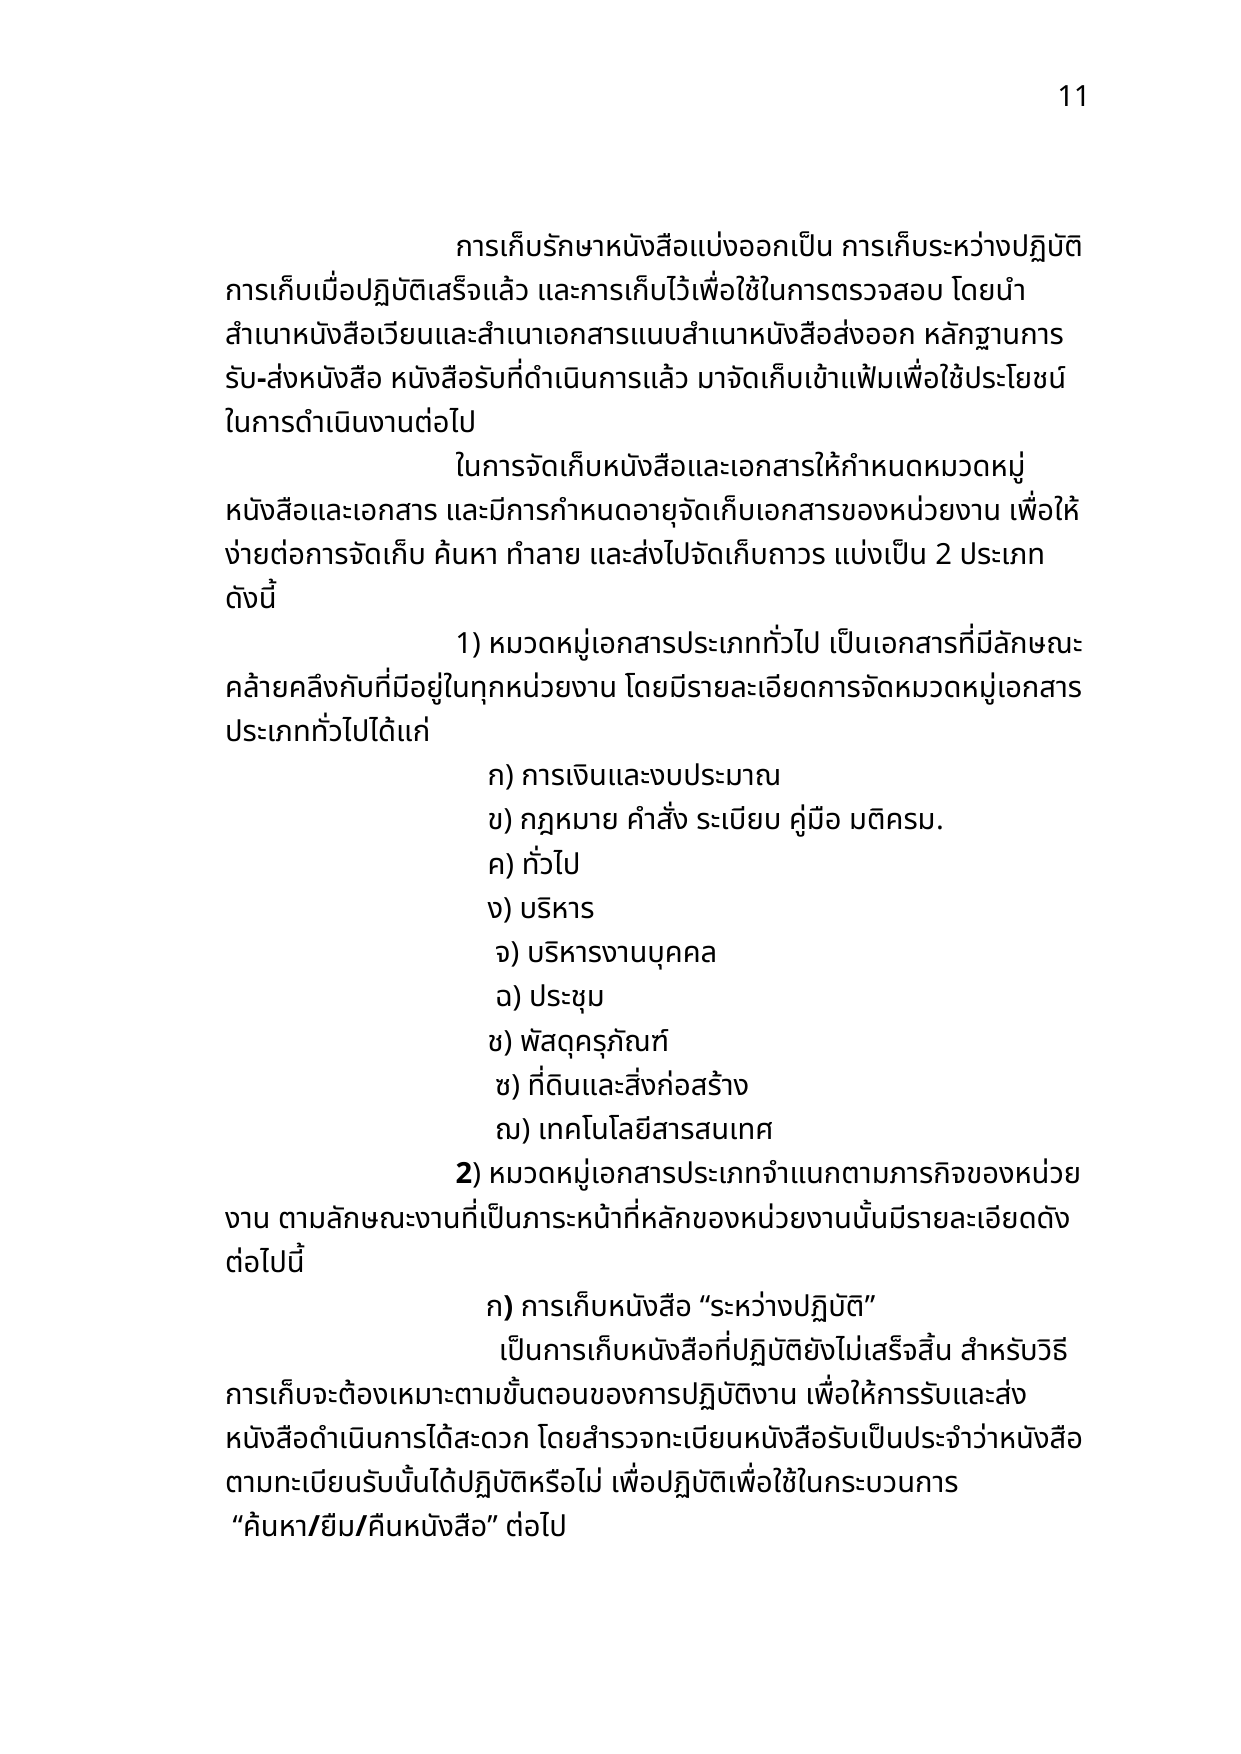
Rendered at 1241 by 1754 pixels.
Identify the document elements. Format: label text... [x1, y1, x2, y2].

text ง) บริหาร [225, 887, 1090, 931]
text ก) การเงินและงบประมาณ [225, 754, 1090, 799]
text 1) หมวดหมู่เอกสารประเภททั่วไป เป็นเอกสารที่มีลักษณะคล้ายคลึงกับที่มีอยู่ในทุกหน่วยงาน โดยมีรายละเอียดการจัดหมวดหมู่เอกสารประเภททั่วไปได้แก่ [225, 622, 1090, 754]
text ค) ทั่วไป [225, 843, 1090, 887]
text การเก็บรักษาหนังสือแบ่งออกเป็น การเก็บระหว่างปฏิบัติการเก็บเมื่อปฏิบัติเสร็จแล้ว และการเก็บไว้เพื่อใช้ในการตรวจสอบ โดยนำสำเนาหนังสือเวียนและสำเนาเอกสารแนบสำเนาหนังสือส่งออก หลักฐานการรับ-ส่งหนังสือ หนังสือรับที่ดำเนินการแล้ว มาจัดเก็บเข้าแฟ้มเพื่อใช้ประโยชน์ในการดำเนินงานต่อไป [225, 225, 1090, 446]
text ในการจัดเก็บหนังสือและเอกสารให้กำหนดหมวดหมู่หนังสือและเอกสาร และมีการกำหนดอายุจัดเก็บเอกสารของหน่วยงาน เพื่อให้ง่ายต่อการจัดเก็บ ค้นหา ทำลาย และส่งไปจัดเก็บถาวร แบ่งเป็น 2 ประเภท ดังนี้ [225, 446, 1090, 622]
text ข) กฎหมาย คำสั่ง ระเบียบ คู่มือ มติครม. [225, 799, 1090, 843]
text 2) หมวดหมู่เอกสารประเภทจำแนกตามภารกิจของหน่วยงาน ตามลักษณะงานที่เป็นภาระหน้าที่หลักของหน่วยงานนั้นมีรายละเอียดดังต่อไปนี้ [225, 1153, 1090, 1285]
text เป็นการเก็บหนังสือที่ปฏิบัติยังไม่เสร็จสิ้น สำหรับวิธีการเก็บจะต้องเหมาะตามขั้นตอนของการปฏิบัติงาน เพื่อให้การรับและส่งหนังสือดำเนินการได้สะดวก โดยสำรวจทะเบียนหนังสือรับเป็นประจำว่าหนังสือตามทะเบียนรับนั้นได้ปฏิบัติหรือไม่ เพื่อปฏิบัติเพื่อใช้ในกระบวนการ “ค้นหา/ยืม/คืนหนังสือ” ต่อไป [225, 1329, 1090, 1550]
text จ) บริหารงานบุคคล [225, 931, 1090, 976]
text ก) การเก็บหนังสือ “ระหว่างปฏิบัติ” [225, 1285, 1090, 1329]
text ฌ) เทคโนโลยีสารสนเทศ [225, 1108, 1090, 1153]
text ช) พัสดุครุภัณฑ์ [225, 1020, 1090, 1064]
text ซ) ที่ดินและสิ่งก่อสร้าง [225, 1064, 1090, 1108]
text ฉ) ประชุม [225, 976, 1090, 1020]
